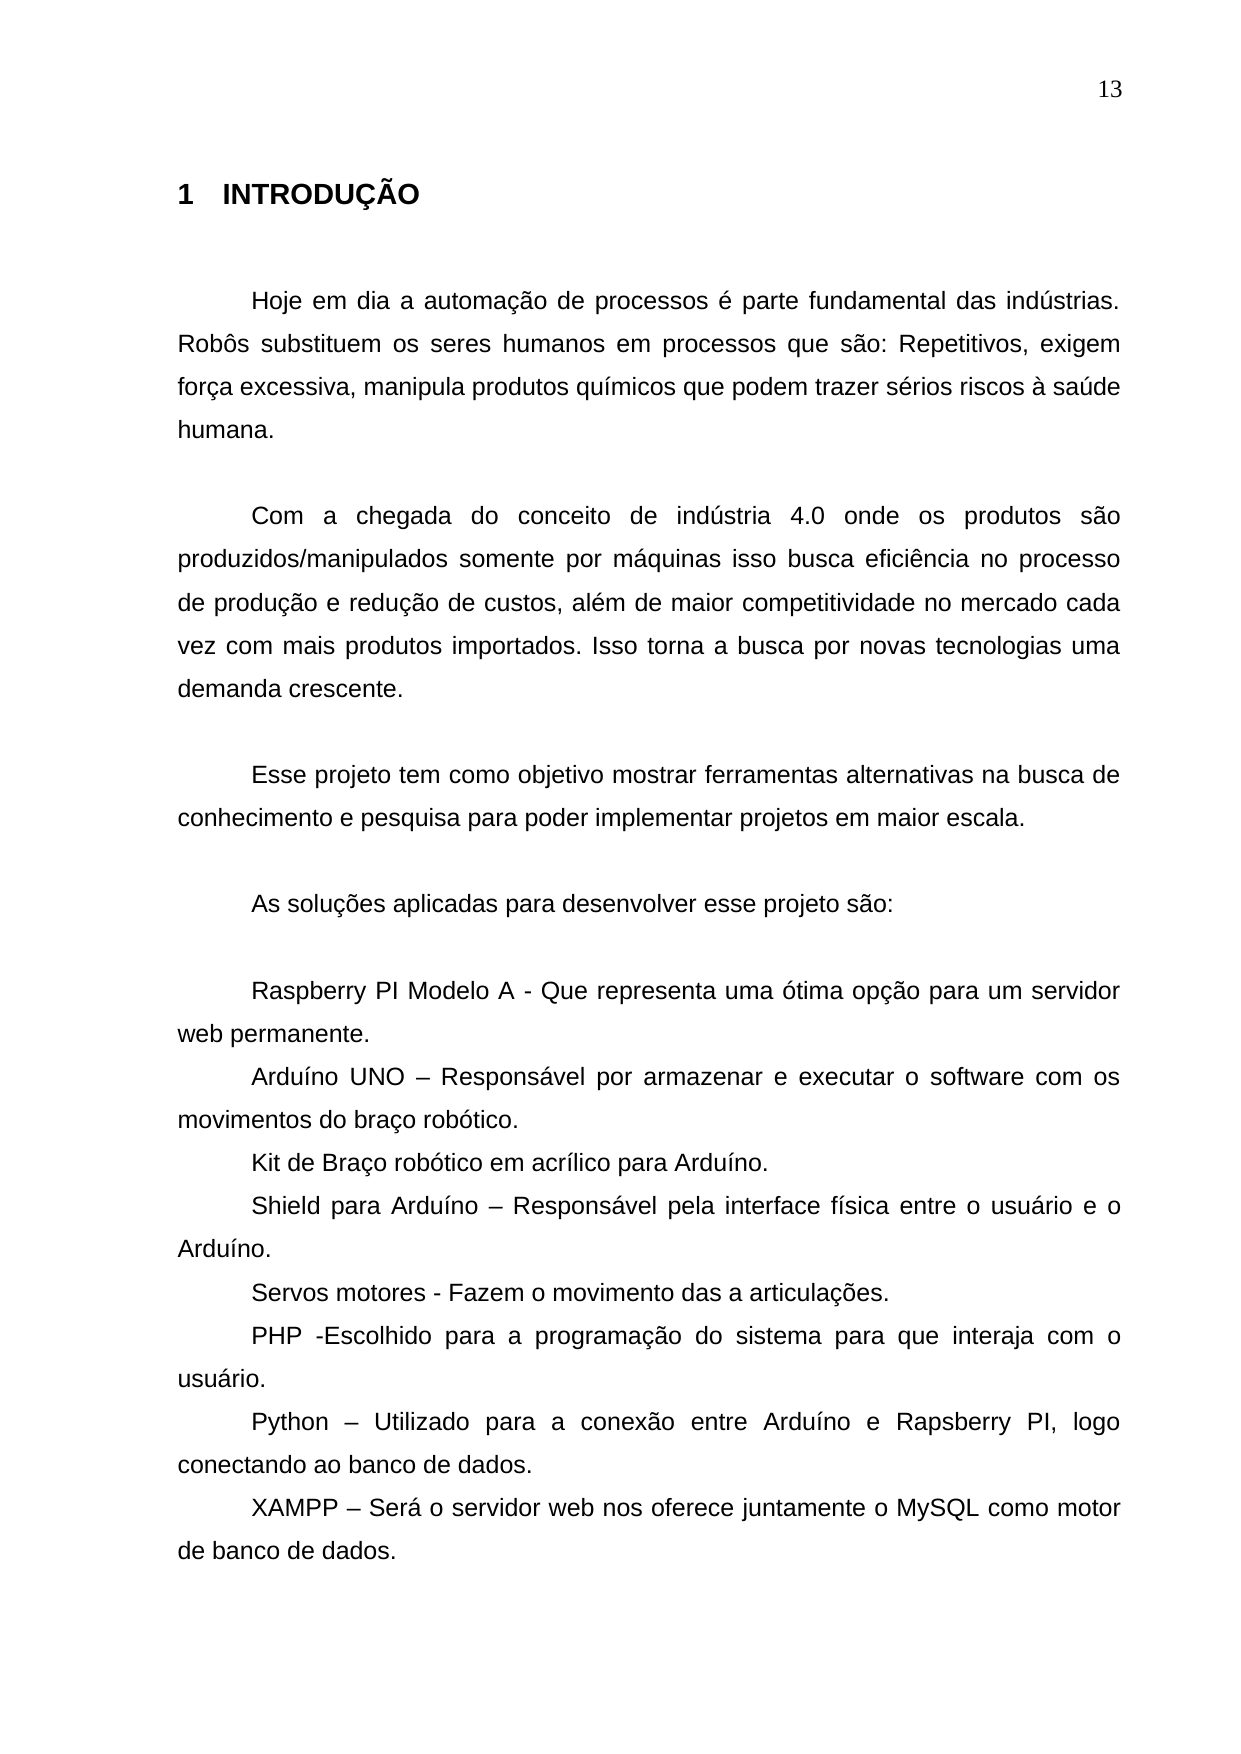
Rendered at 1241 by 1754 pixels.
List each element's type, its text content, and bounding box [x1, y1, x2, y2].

text Raspberry PI Modelo A - Que representa uma ótima opção para um servidor web permanente. [177, 976, 1122, 1048]
text Arduíno UNO – Responsável por armazenar e executar o software com os movimentos do braço robótico. [177, 1062, 1122, 1134]
subtitle Introdução [177, 177, 1122, 211]
text XAMPP – Será o servidor web nos oferece juntamente o MySQL como motor de banco de dados. [177, 1493, 1122, 1565]
text Hoje em dia a automação de processos é parte fundamental das indústrias. Robôs substituem os seres humanos em processos que são: Repetitivos, exigem força excessiva, manipula produtos químicos que podem trazer sérios riscos à saúde humana. [177, 286, 1122, 444]
text Python – Utilizado para a conexão entre Arduíno e Rapsberry PI, logo conectando ao banco de dados. [177, 1407, 1122, 1479]
text As soluções aplicadas para desenvolver esse projeto são: [177, 889, 1122, 918]
text Com a chegada do conceito de indústria 4.0 onde os produtos são produzidos/manipulados somente por máquinas isso busca eficiência no processo de produção e redução de custos, além de maior competitividade no mercado cada vez com mais produtos importados. Isso torna a busca por novas tecnologias uma demanda crescente. [177, 501, 1122, 703]
text Servos motores - Fazem o movimento das a articulações. [177, 1278, 1122, 1306]
text PHP -Escolhido para a programação do sistema para que interaja com o usuário. [177, 1321, 1122, 1393]
text Esse projeto tem como objetivo mostrar ferramentas alternativas na busca de conhecimento e pesquisa para poder implementar projetos em maior escala. [177, 760, 1122, 832]
text Kit de Braço robótico em acrílico para Arduíno. [177, 1148, 1122, 1177]
text Shield para Arduíno – Responsável pela interface física entre o usuário e o Arduíno. [177, 1191, 1122, 1263]
